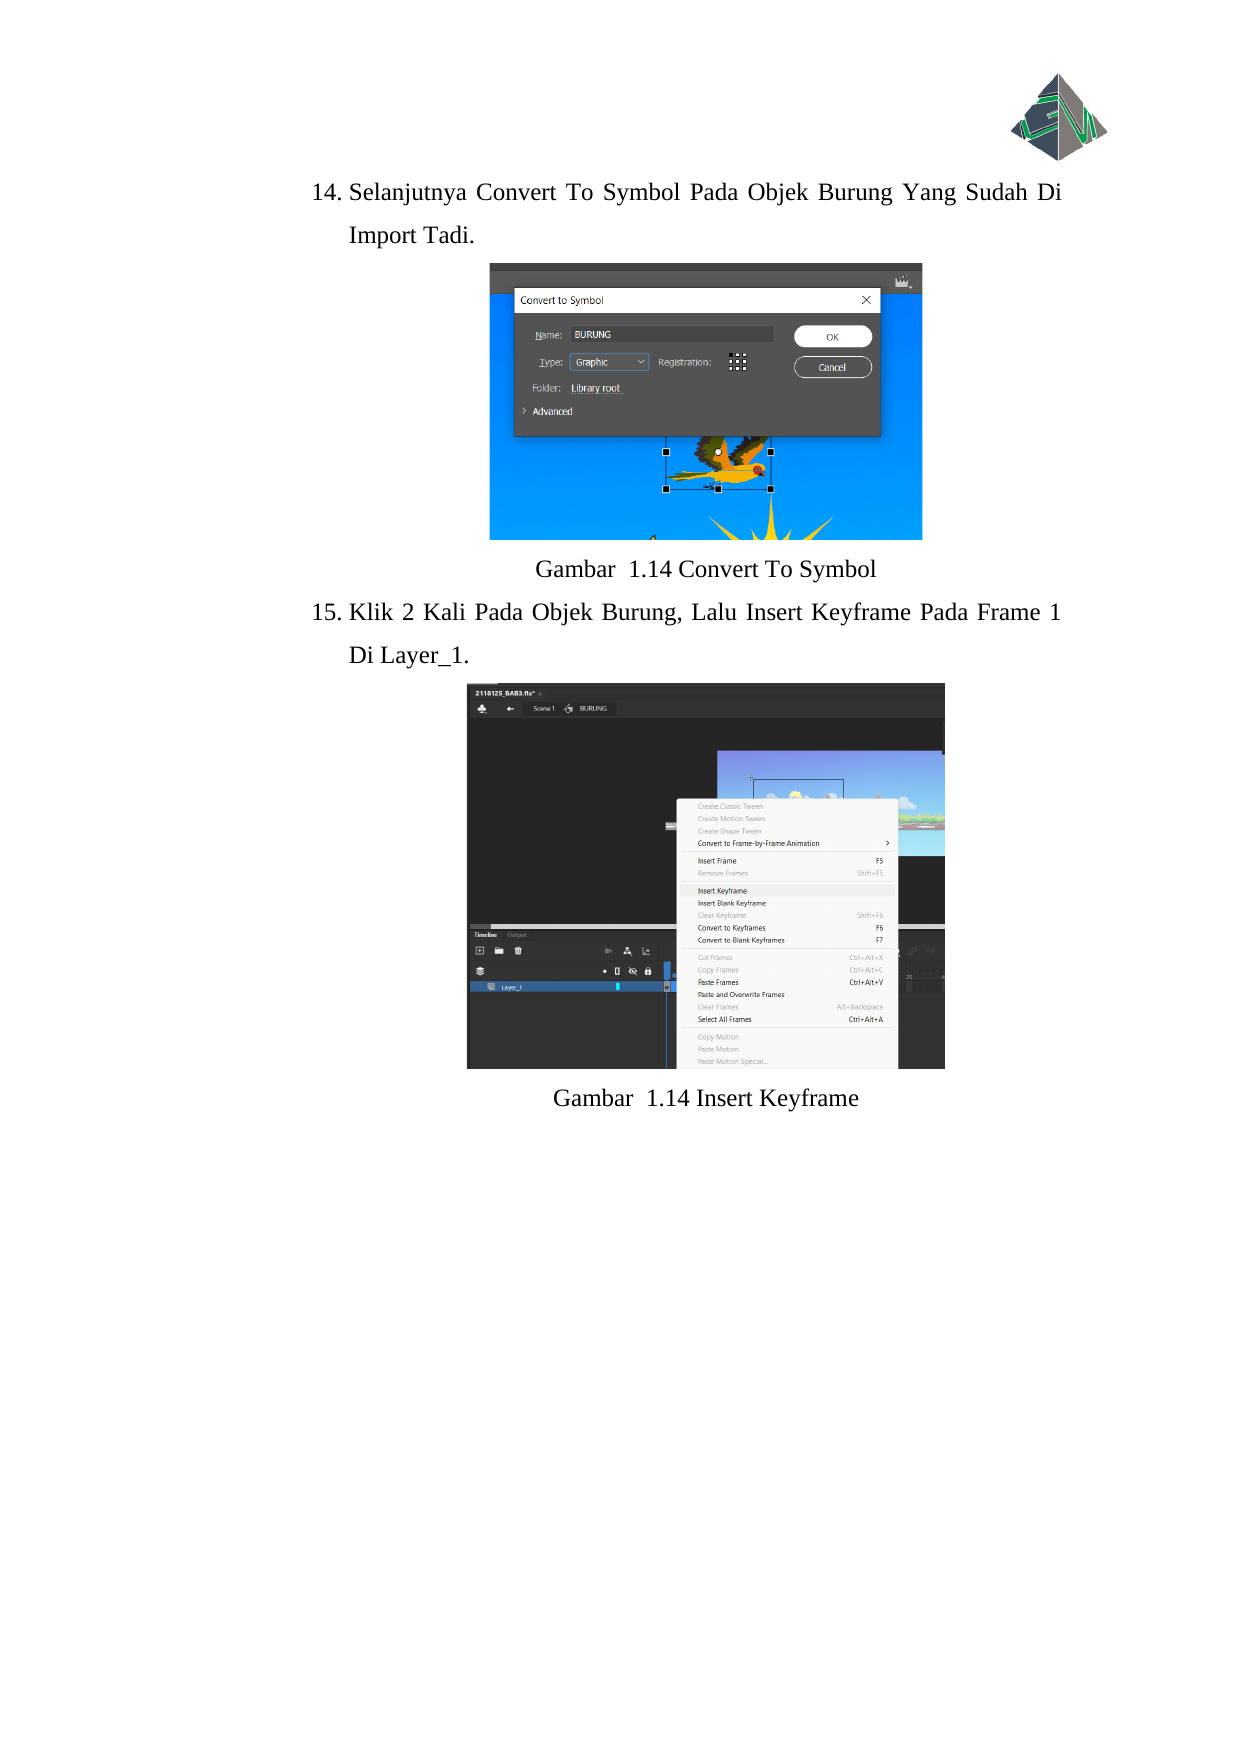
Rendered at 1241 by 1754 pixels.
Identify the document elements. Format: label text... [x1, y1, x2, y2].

list Selanjutnya Convert To Symbol Pada Objek Burung Yang Sudah Di Import Tadi. [311, 177, 1063, 249]
subtitle 1.14 Insert Keyframe [349, 1083, 1063, 1112]
list Klik 2 Kali Pada Objek Burung, Lalu Insert Keyframe Pada Frame 1 Di Layer_1. [311, 597, 1063, 669]
picture [489, 263, 923, 540]
picture [466, 683, 945, 1069]
picture [1010, 73, 1108, 161]
subtitle 1.14 Convert To Symbol [349, 554, 1063, 583]
